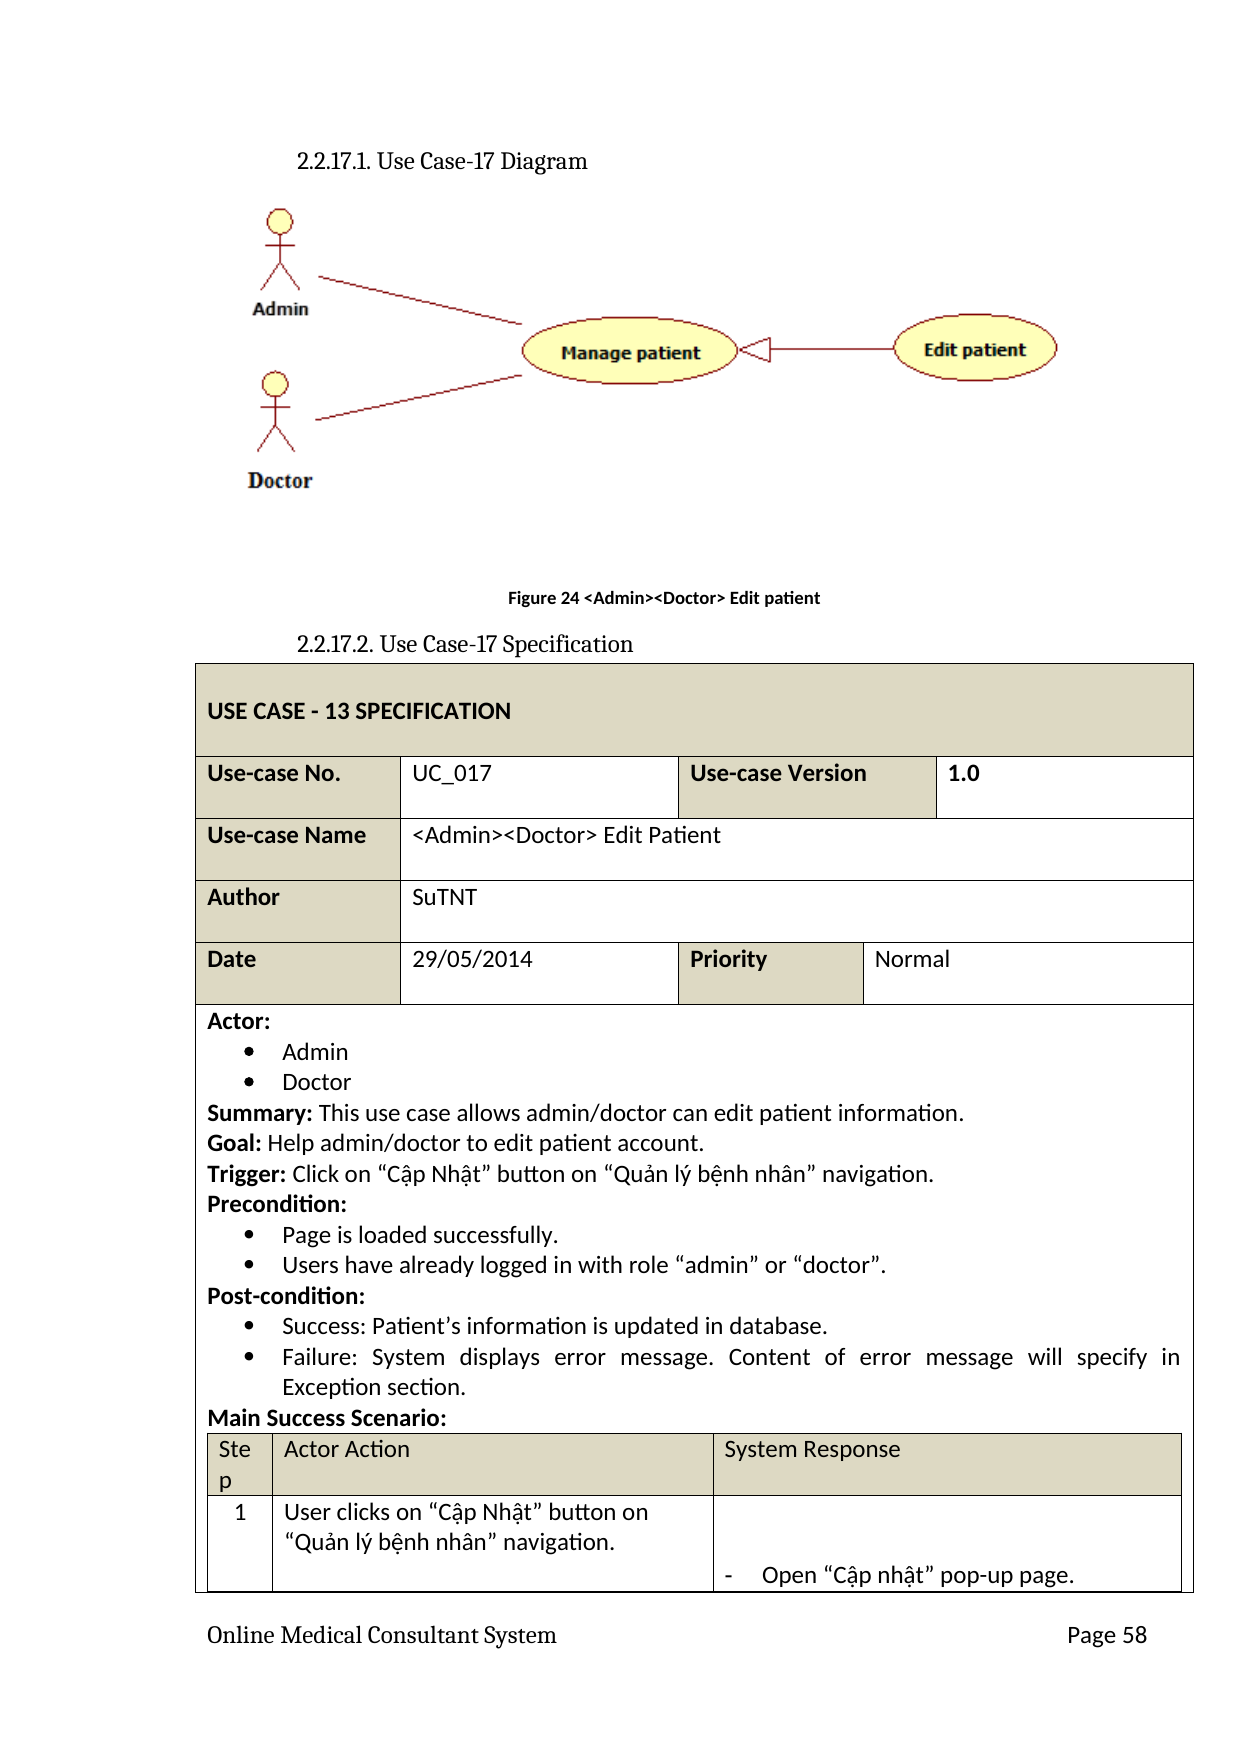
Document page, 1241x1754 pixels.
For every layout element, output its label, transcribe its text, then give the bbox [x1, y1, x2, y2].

table_cell Use-case Version [679, 757, 936, 818]
table_cell SuTNT [401, 881, 1193, 942]
table_cell <Admin><Doctor> Edit Patient [401, 819, 1193, 880]
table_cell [196, 1005, 1193, 1592]
table_cell 29/05/2014 [401, 943, 678, 1004]
text Figure <Admin><Doctor> Edit patient [207, 587, 1122, 609]
table_cell Priority [679, 943, 863, 1004]
table_cell Date [196, 943, 400, 1004]
table_cell UC_017 [401, 757, 678, 818]
subtitle Use Case-17 Specification [282, 630, 1122, 659]
picture [207, 180, 1128, 562]
table_cell Normal [864, 943, 1193, 1004]
table_cell 1.0 [937, 757, 1193, 818]
subtitle Use Case-17 Diagram [282, 147, 1122, 176]
table_cell Author [196, 881, 400, 942]
table_cell Use-case Name [196, 819, 400, 880]
table_cell Use-case No. [196, 757, 400, 818]
table_header USE CASE - 13 SPECIFICATION [196, 664, 1193, 756]
